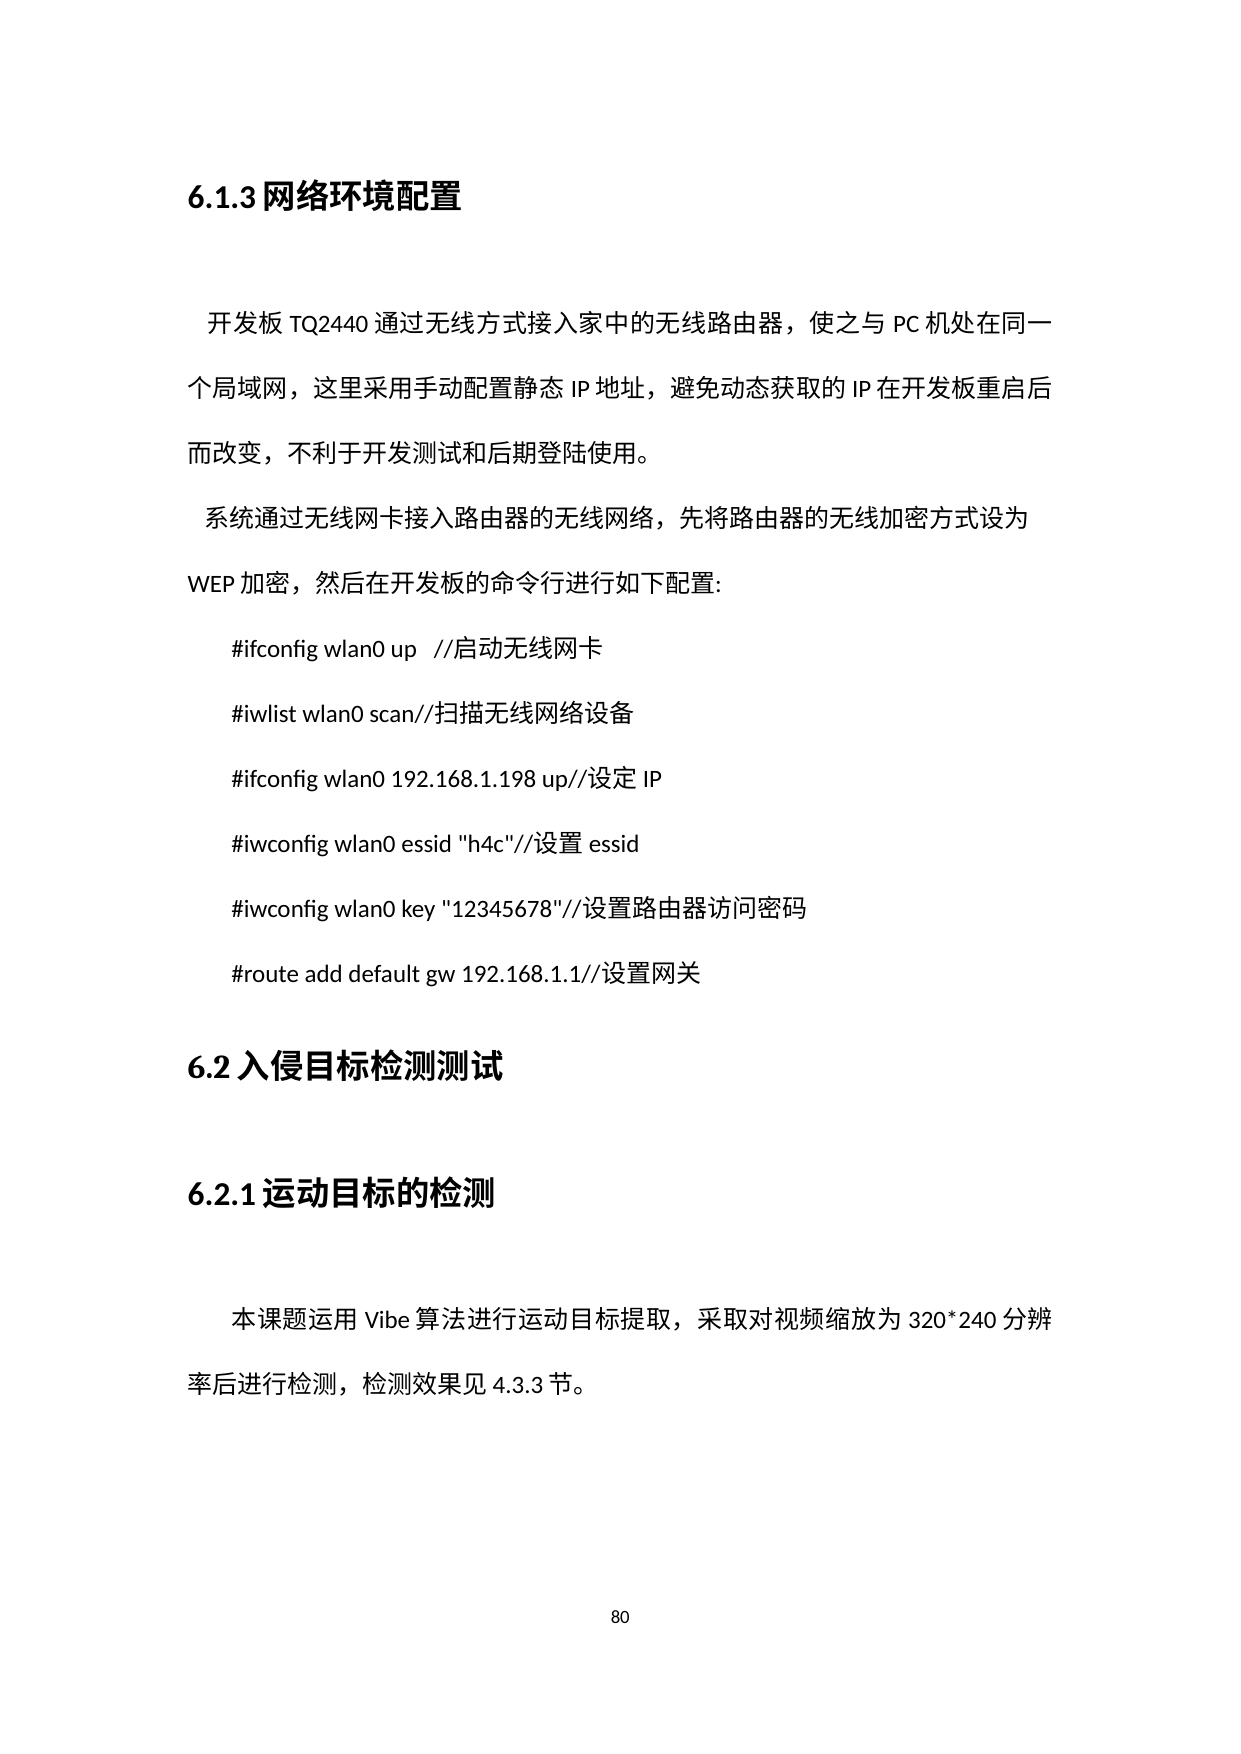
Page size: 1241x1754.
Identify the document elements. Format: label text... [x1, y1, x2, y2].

text 系统通过无线网卡接入路由器的无线网络，先将路由器的无线加密方式设为 [187, 484, 1053, 549]
subtitle 6.2入侵目标检测测试 [187, 1031, 1053, 1096]
text #iwlist wlan0 scan//扫描无线网络设备 [187, 679, 1053, 744]
text 开发板TQ2440通过无线方式接入家中的无线路由器，使之与PC机处在同一个局域网，这里采用手动配置静态IP地址，避免动态获取的IP在开发板重启后而改变，不利于开发测试和后期登陆使用。 [187, 289, 1053, 484]
text WEP加密，然后在开发板的命令行进行如下配置: [187, 549, 1053, 614]
text #iwconfig wlan0 essid "h4c"//设置essid [187, 809, 1053, 874]
text #route add default gw 192.168.1.1//设置网关 [187, 939, 1053, 1004]
subtitle 6.2.1运动目标的检测 [187, 1158, 1053, 1223]
text #iwconfig wlan0 key "12345678"//设置路由器访问密码 [187, 874, 1053, 939]
subtitle 6.1.3网络环境配置 [187, 162, 1053, 227]
text #ifconfig wlan0 192.168.1.198 up//设定IP [187, 744, 1053, 809]
text 本课题运用Vibe算法进行运动目标提取，采取对视频缩放为320*240分辨率后进行检测，检测效果见4.3.3节。 [187, 1286, 1053, 1416]
text #ifconfig wlan0 up //启动无线网卡 [187, 614, 1053, 679]
